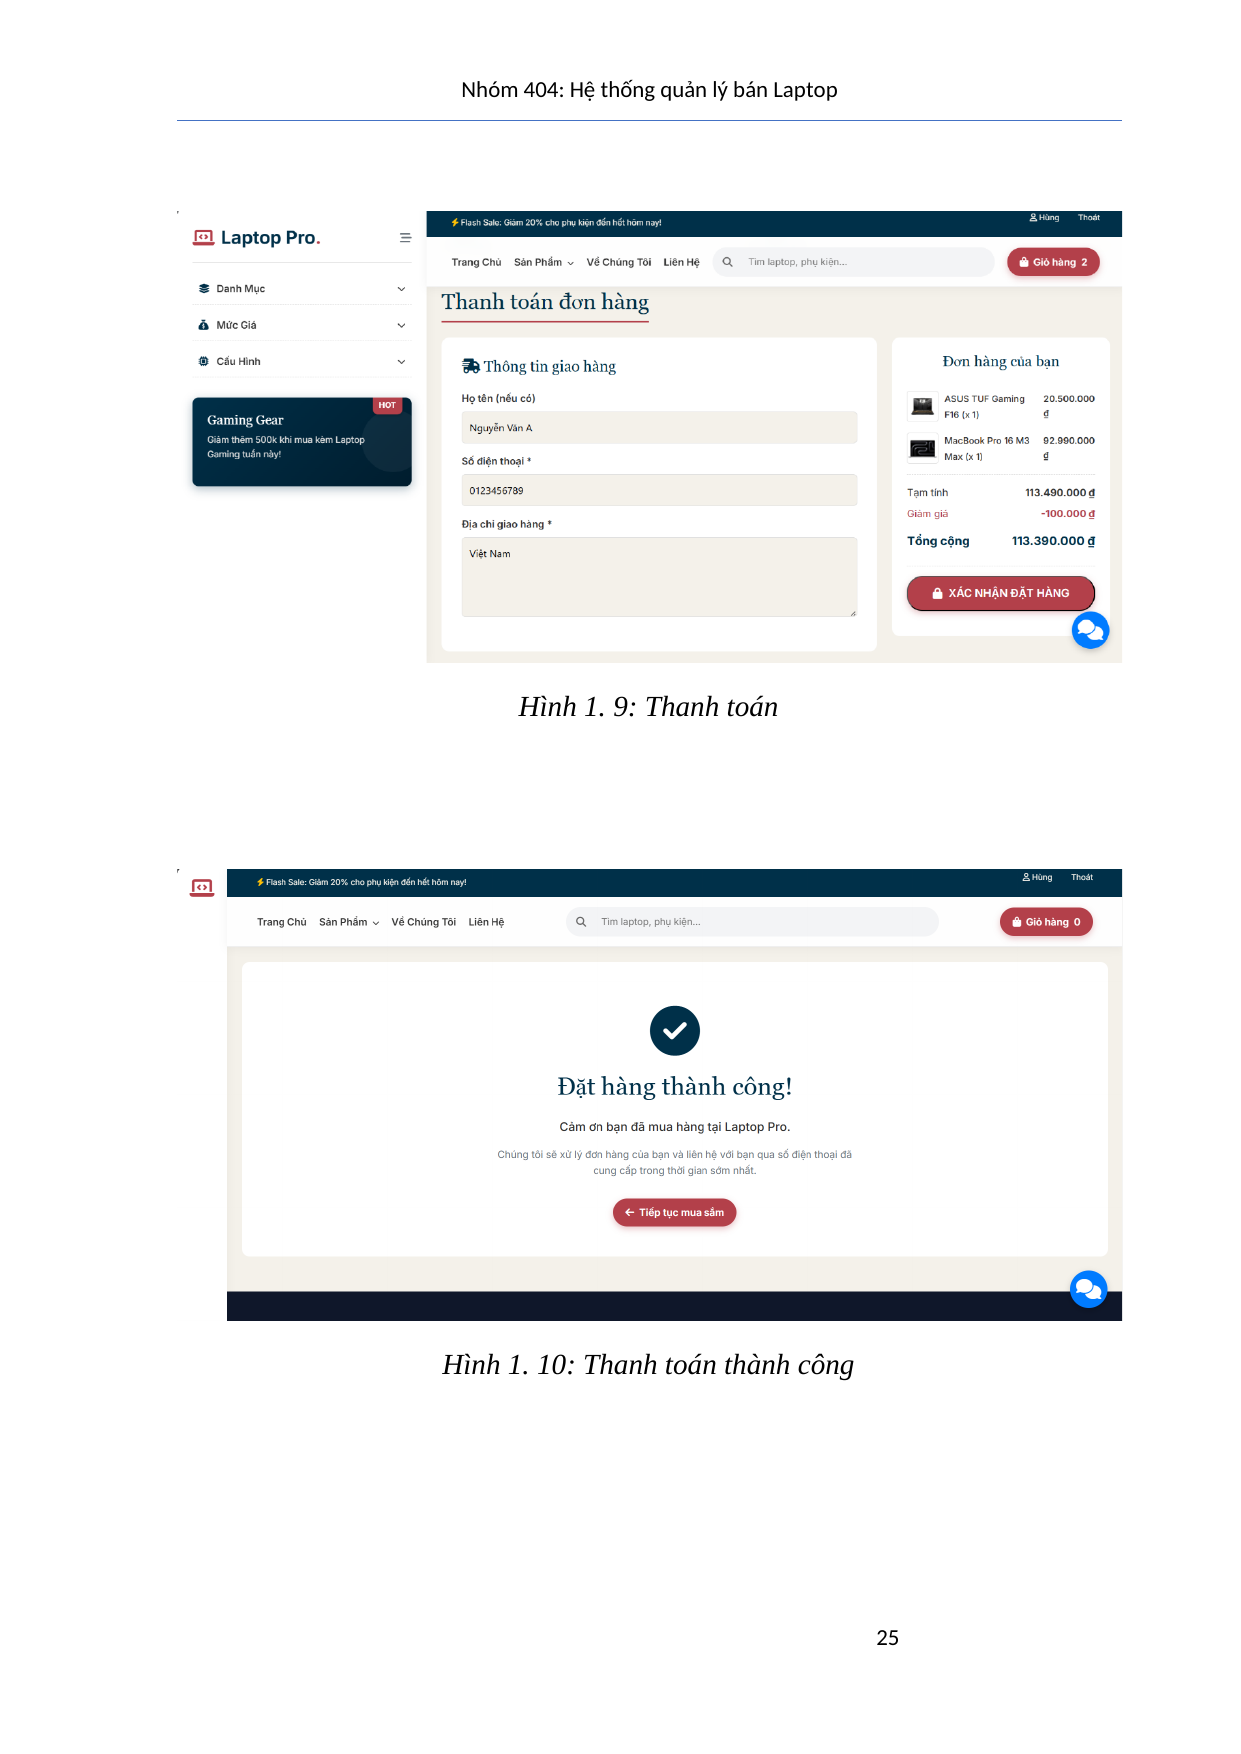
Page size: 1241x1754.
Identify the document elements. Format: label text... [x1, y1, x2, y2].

picture [613, 220, 621, 225]
text Hình 1. 9: Thanh toán [177, 689, 1122, 723]
picture [599, 219, 610, 225]
text Hình 1. 10: Thanh toán thành công [177, 1347, 1122, 1381]
picture [177, 869, 1123, 1321]
picture [487, 221, 498, 225]
picture [177, 211, 1123, 663]
picture [384, 880, 395, 884]
